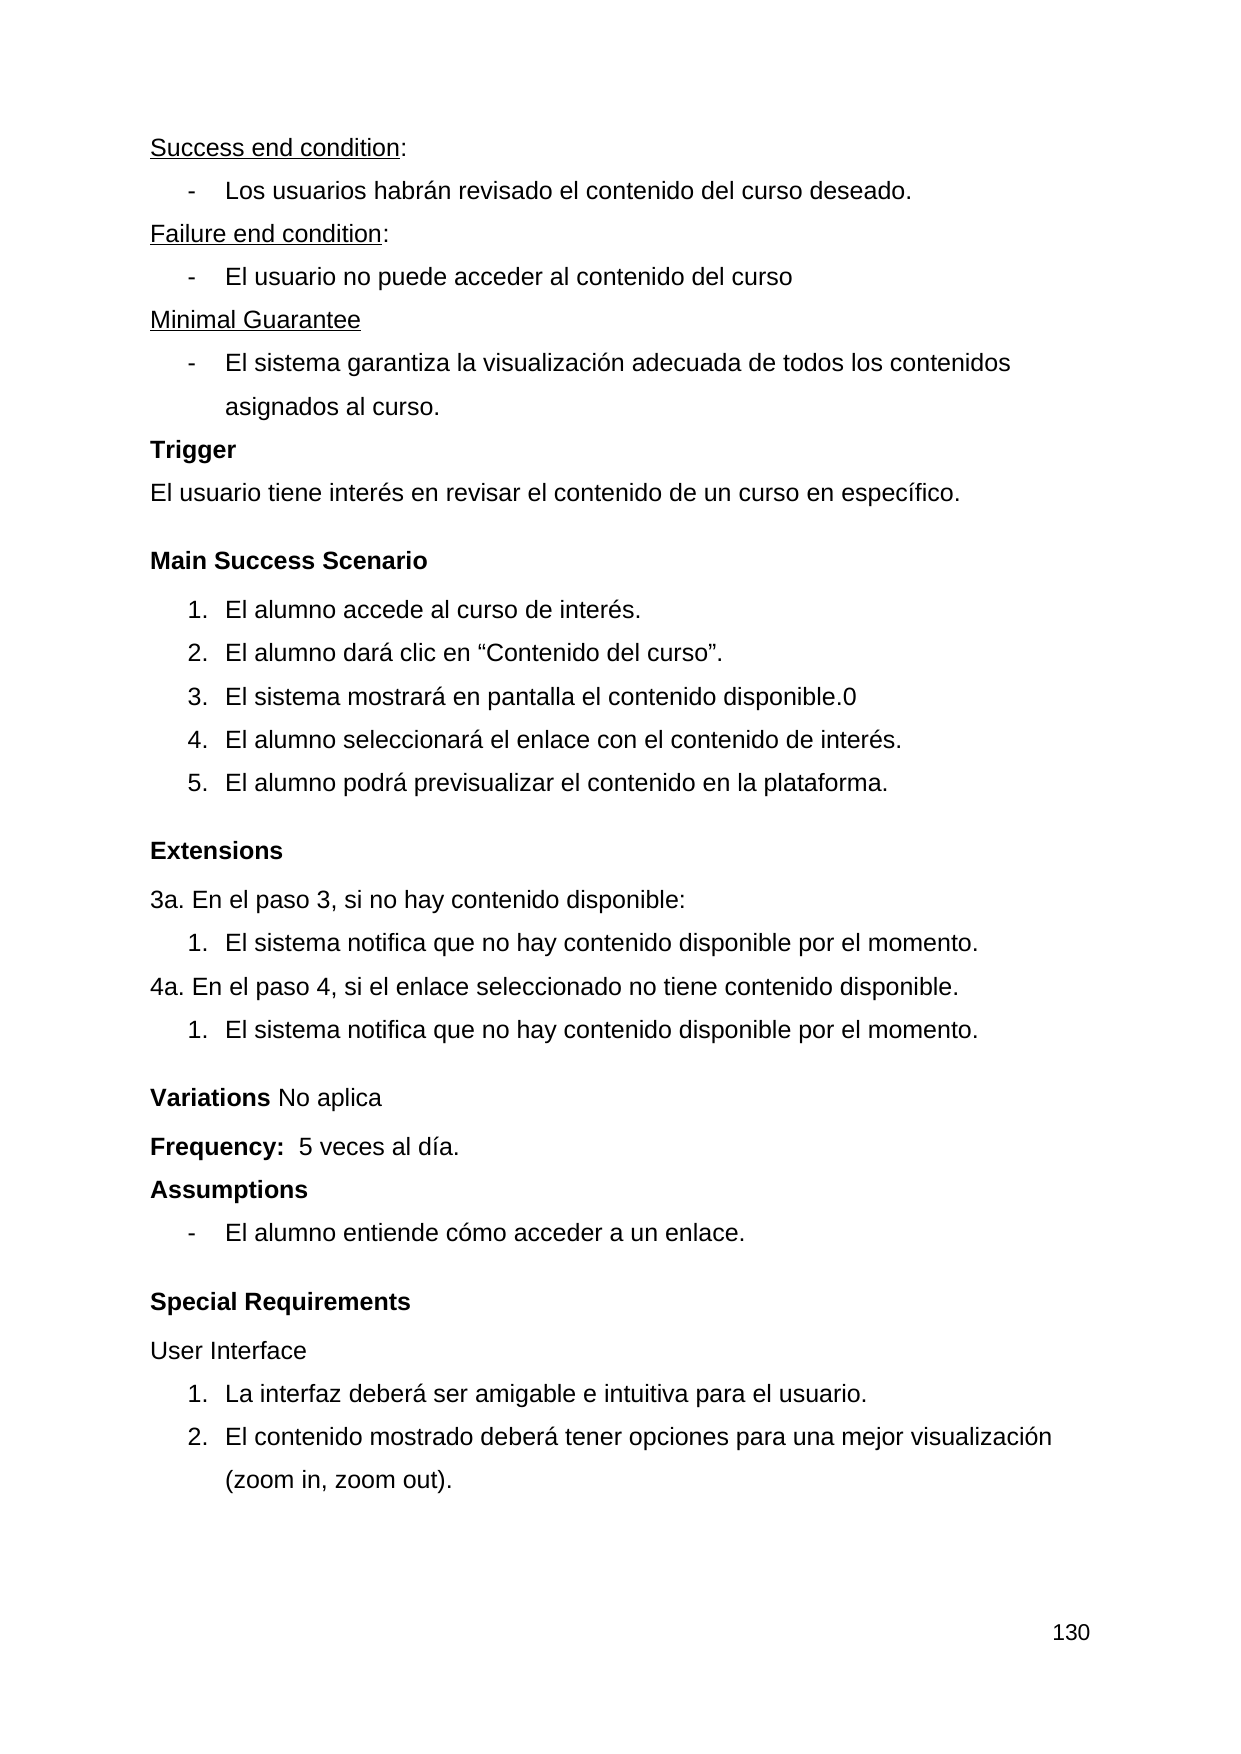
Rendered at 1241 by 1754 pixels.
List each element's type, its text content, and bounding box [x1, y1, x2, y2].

text Extensions [150, 836, 1090, 865]
list El sistema garantiza la visualización adecuada de todos los contenidos asignados al curso. [187, 348, 1090, 420]
text Trigger [150, 435, 1090, 463]
list El sistema notifica que no hay contenido disponible por el momento. [187, 1015, 1090, 1043]
text User Interface [150, 1336, 1090, 1365]
text El usuario tiene interés en revisar el contenido de un curso en específico. [150, 478, 1090, 507]
list El alumno dará clic en “Contenido del curso”. [187, 638, 1090, 667]
text 3a. En el paso 3, si no hay contenido disponible: [150, 885, 1090, 914]
list Los usuarios habrán revisado el contenido del curso deseado. [187, 176, 1090, 205]
list El sistema notifica que no hay contenido disponible por el momento. [187, 928, 1090, 957]
list El usuario no puede acceder al contenido del curso [187, 262, 1090, 291]
text Minimal Guarantee [150, 305, 1090, 334]
list La interfaz deberá ser amigable e intuitiva para el usuario. [187, 1379, 1090, 1408]
text Variations No aplica [150, 1083, 1090, 1112]
list El sistema mostrará en pantalla el contenido disponible.0 [187, 682, 1090, 710]
text Failure end condition: [150, 219, 1090, 248]
list El alumno entiende cómo acceder a un enlace. [187, 1218, 1090, 1247]
text Frequency: 5 veces al día. [150, 1132, 1090, 1161]
list El contenido mostrado deberá tener opciones para una mejor visualización (zoom in, zoom out). [187, 1422, 1090, 1494]
text Main Success Scenario [150, 546, 1090, 575]
list El alumno seleccionará el enlace con el contenido de interés. [187, 725, 1090, 753]
text Assumptions [150, 1175, 1090, 1204]
list El alumno accede al curso de interés. [187, 595, 1090, 624]
text Success end condition: [150, 133, 1090, 162]
list El alumno podrá previsualizar el contenido en la plataforma. [187, 768, 1090, 797]
text Special Requirements [150, 1287, 1090, 1315]
text 4a. En el paso 4, si el enlace seleccionado no tiene contenido disponible. [150, 972, 1090, 1000]
